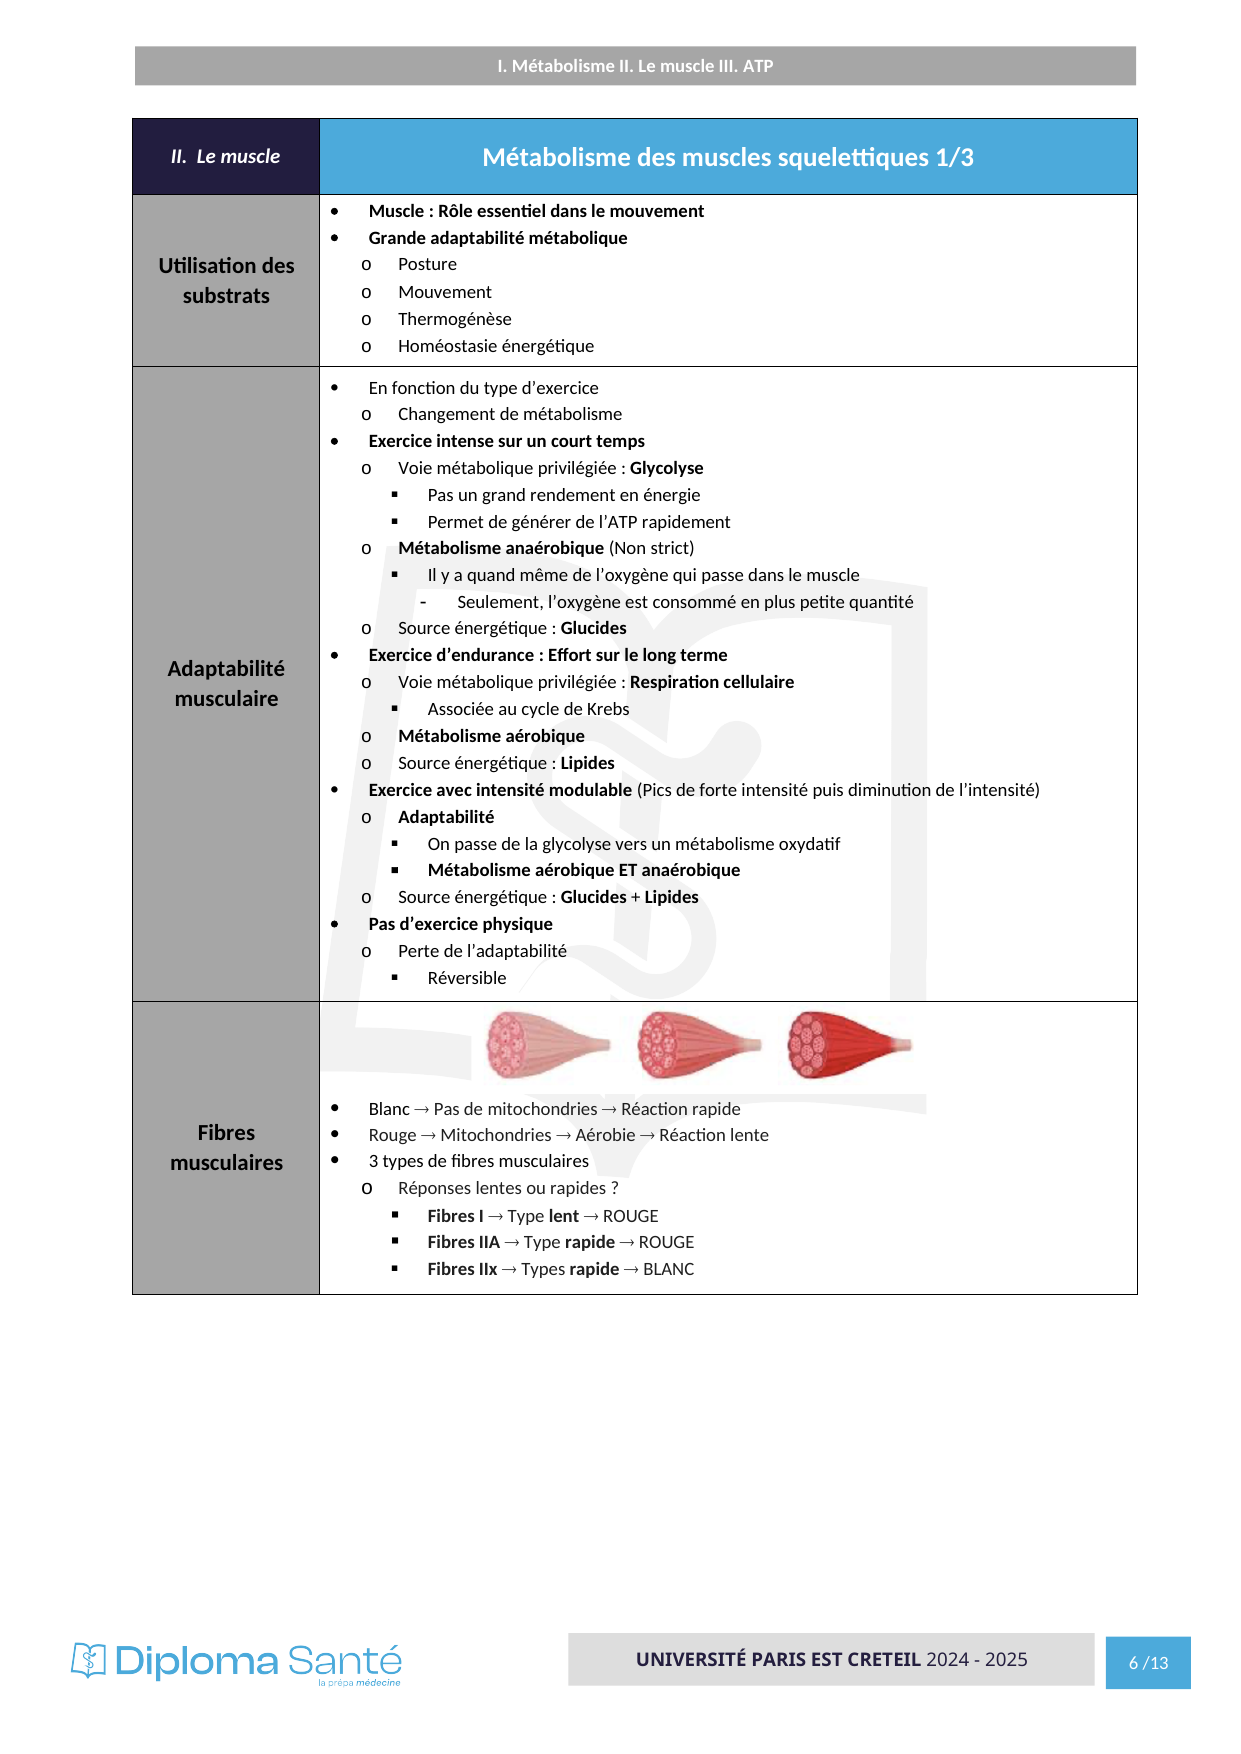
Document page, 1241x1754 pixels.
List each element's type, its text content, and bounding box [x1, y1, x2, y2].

table_cell Fibres musculaires [133, 1002, 319, 1294]
picture [471, 1002, 963, 1094]
picture [58, 1632, 414, 1698]
table_cell Utilisation des substrats [133, 195, 319, 366]
table_cell Blanc Pas de mitochondries Réaction rapide Rouge Mitochondries Aérobie Réaction lente 3 types de fibres musculaires Réponses lentes ou rapides ? Fibres I Type lent ROUGE Fibres IIA Type rapide ROUGE Fibres IIx Types rapide BLANC [320, 1002, 1137, 1294]
table_cell Muscle : Rôle essentiel dans le mouvement Grande adaptabilité métabolique Posture Mouvement Thermogénèse Homéostasie énergétique [320, 195, 1137, 366]
table_cell Adaptabilité musculaire [133, 367, 319, 1001]
table_header Métabolisme des muscles squelettiques 1/3 [320, 119, 1137, 194]
table_cell En fonction du type d’exercice Changement de métabolisme Exercice intense sur un court temps Voie métabolique privilégiée : Glycolyse Pas un grand rendement en énergie Permet de générer de l’ATP rapidement Métabolisme anaérobique (Non strict) Il y a quand même de l’oxygène qui passe dans le muscle Seulement, l’oxygène est consommé en plus petite quantité Source énergétique : Glucides Exercice d’endurance : Effort sur le long terme Voie métabolique privilégiée : Respiration cellulaire Associée au cycle de Krebs Métabolisme aérobique Source énergétique : Lipides Exercice avec intensité modulable (Pics de forte intensité puis diminution de l’intensité) Adaptabilité On passe de la glycolyse vers un métabolisme oxydatif Métabolisme aérobique ET anaérobique Source énergétique : Glucides + Lipides Pas d’exercice physique Perte de l’adaptabilité Réversible [320, 367, 1137, 1001]
picture [119, 153, 1121, 1570]
table_header II. Le muscle [133, 119, 319, 194]
